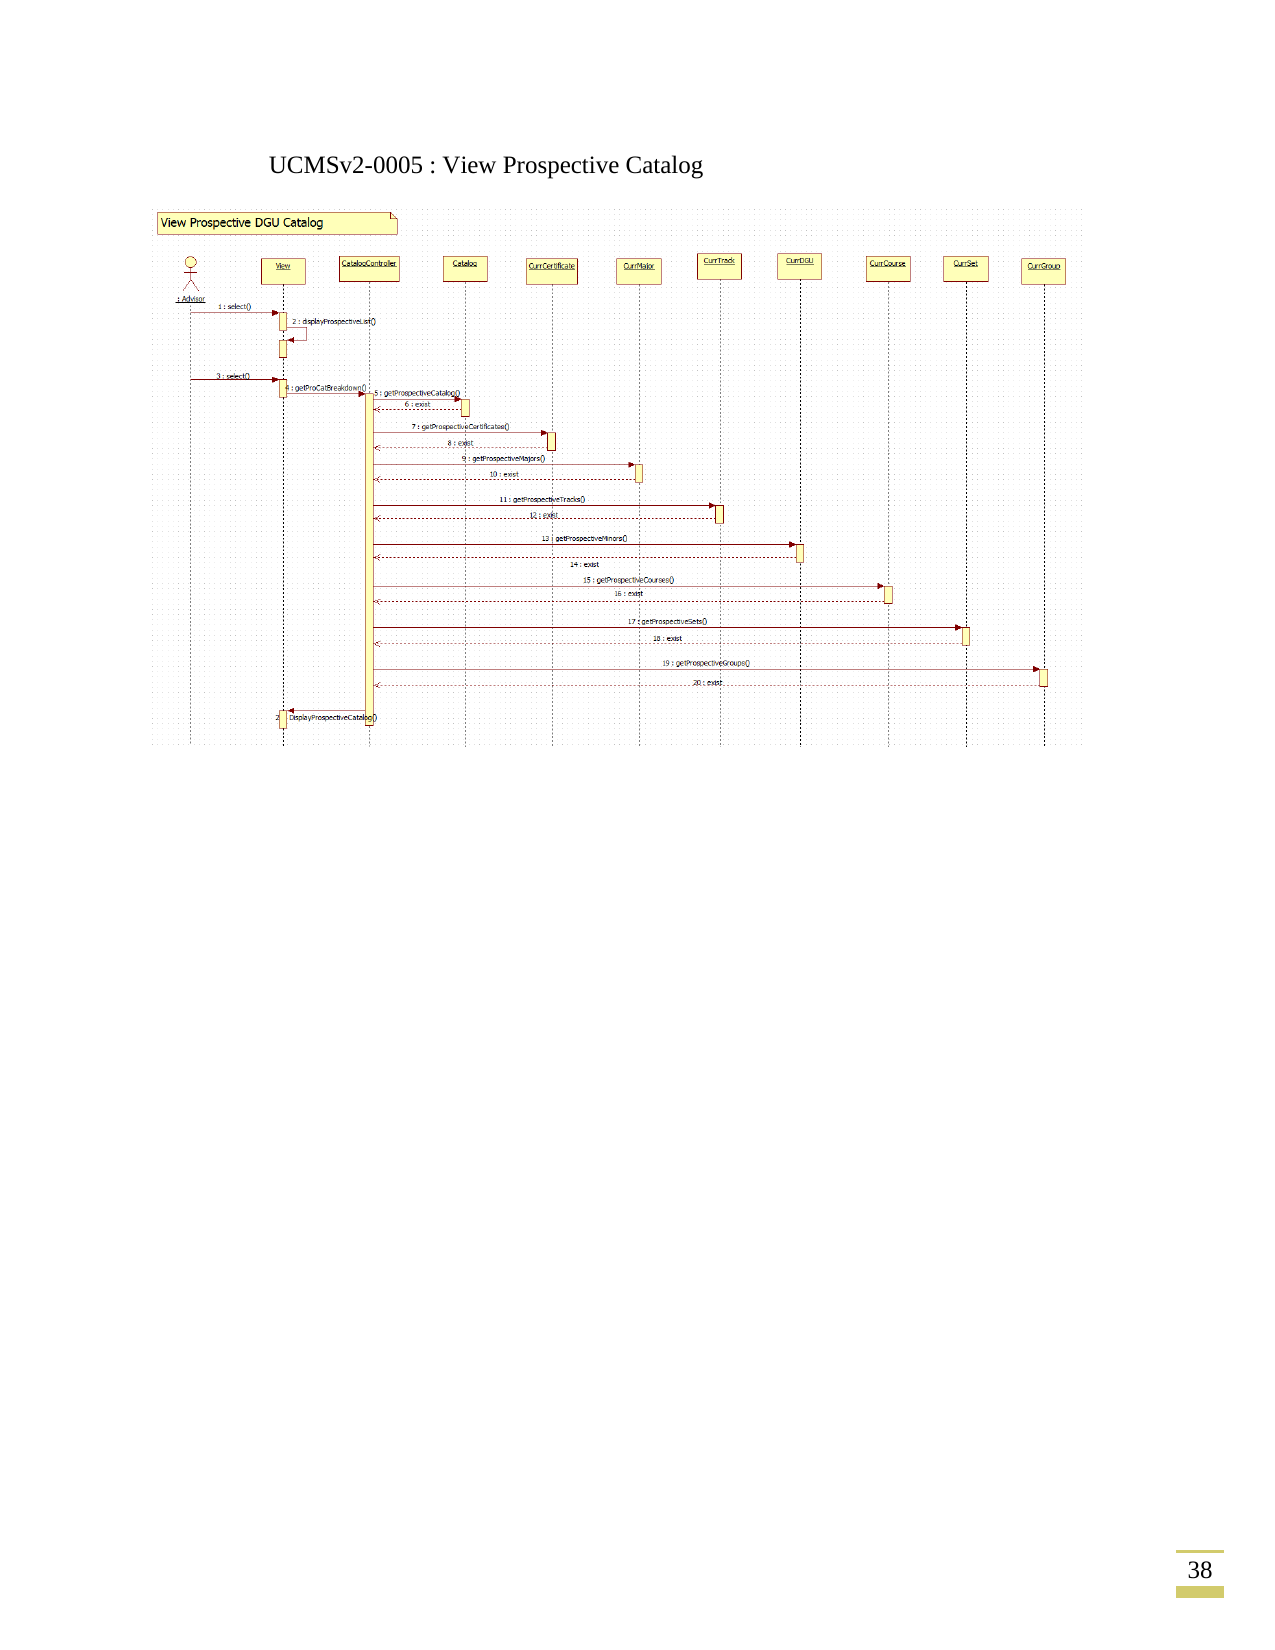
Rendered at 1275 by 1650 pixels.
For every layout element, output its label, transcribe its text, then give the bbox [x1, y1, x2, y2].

picture [150, 207, 1084, 747]
text UCMSv2-0005 : View Prospective Catalog [269, 150, 1125, 179]
